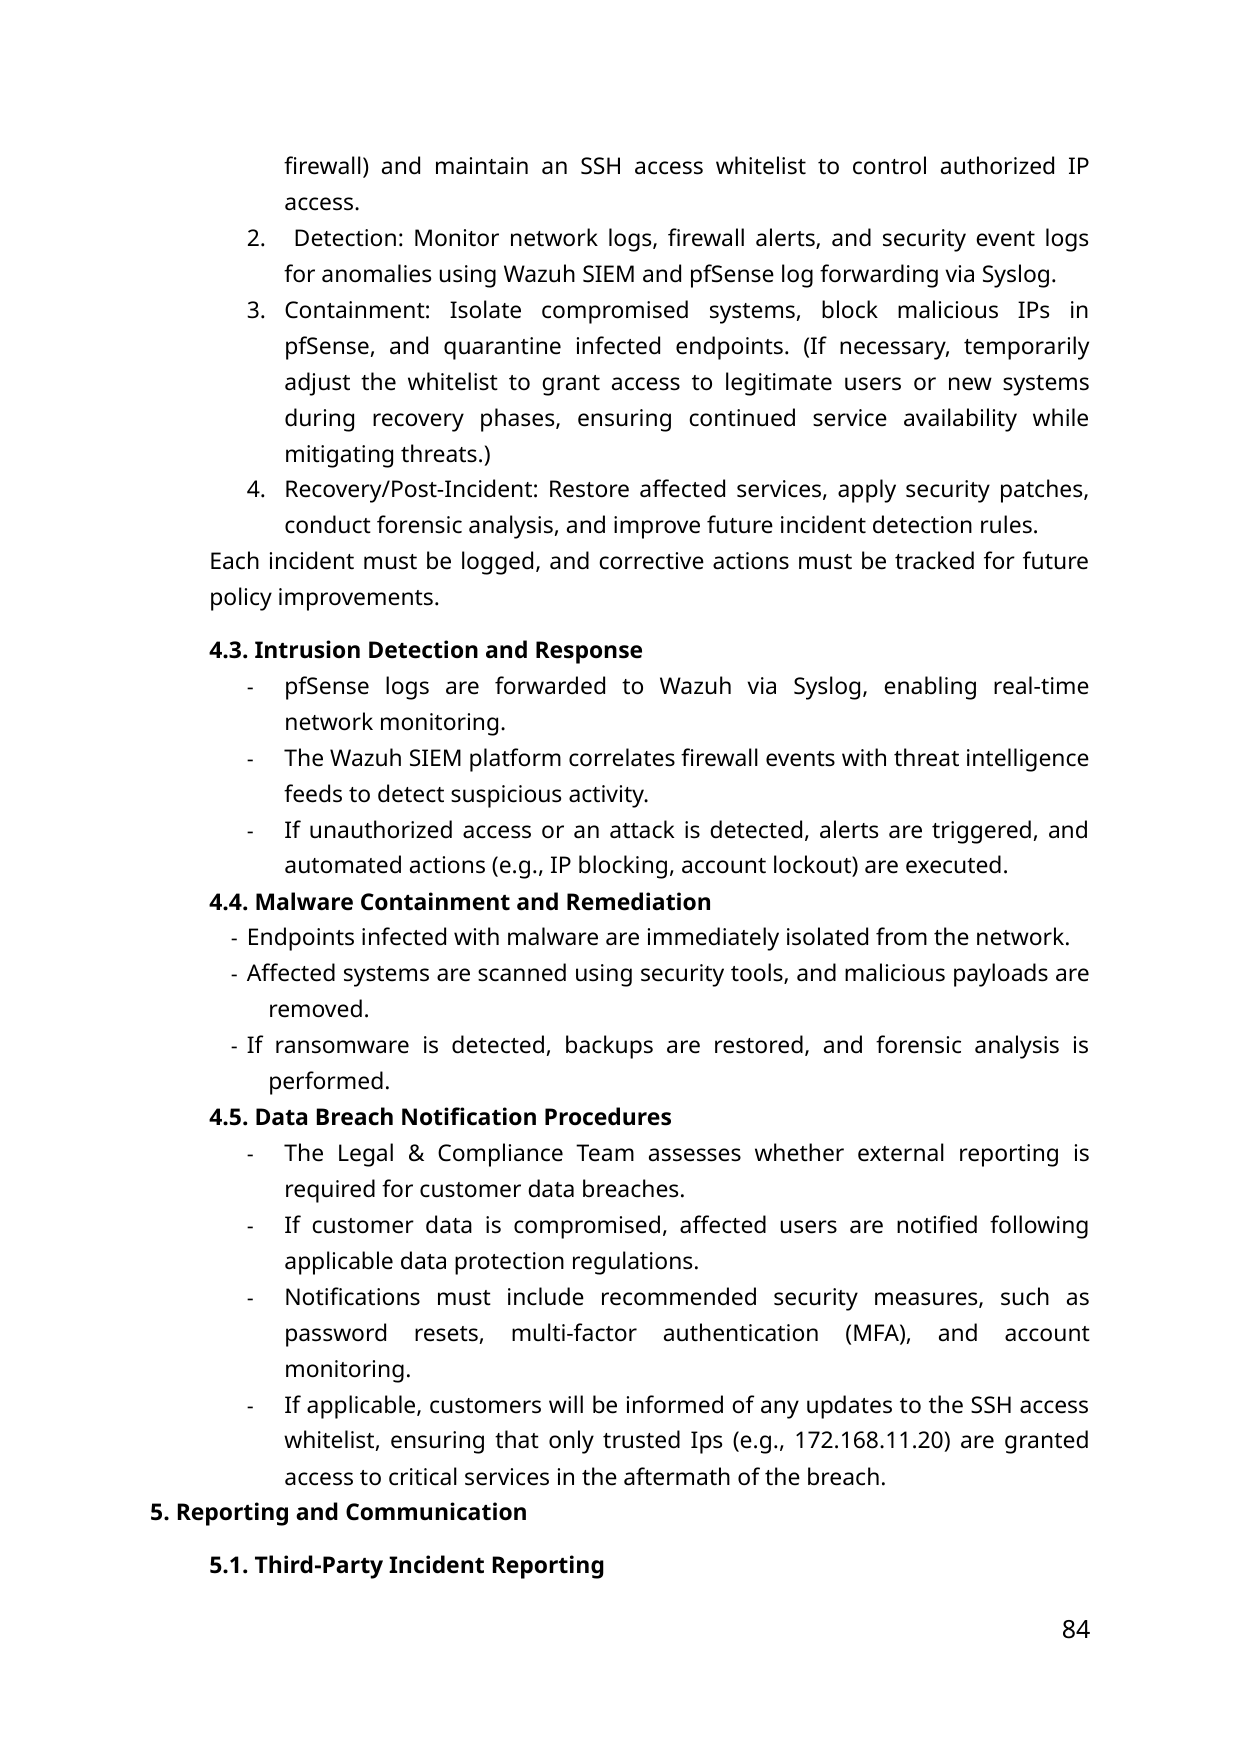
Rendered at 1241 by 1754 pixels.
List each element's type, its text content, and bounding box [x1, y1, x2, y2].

text 5. Reporting and Communication [150, 1496, 1090, 1528]
list If applicable, customers will be informed of any updates to the SSH access whitelist, ensuring that only trusted Ips (e.g., 172.168.11.20) are granted access to critical services in the aftermath of the breach. [247, 1388, 1090, 1492]
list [247, 150, 1090, 217]
text 4.4. Malware Containment and Remediation [209, 885, 1090, 917]
list Detection: Monitor network logs, firewall alerts, and security event logs for anomalies using Wazuh SIEM and pfSense log forwarding via Syslog. [247, 222, 1090, 289]
list If ransomware is detected, backups are restored, and forensic analysis is performed. [231, 1029, 1090, 1096]
text 5.1. Third-Party Incident Reporting [209, 1549, 1090, 1580]
text Each incident must be logged, and corrective actions must be tracked for future policy improvements. [209, 545, 1090, 612]
text 4.5. Data Breach Notification Procedures [209, 1101, 1090, 1132]
list Affected systems are scanned using security tools, and malicious payloads are removed. [231, 957, 1090, 1024]
text 4.3. Intrusion Detection and Response [209, 634, 1090, 665]
list Notifications must include recommended security measures, such as password resets, multi-factor authentication (MFA), and account monitoring. [247, 1281, 1090, 1384]
list pfSense logs are forwarded to Wazuh via Syslog, enabling real-time network monitoring. [247, 670, 1090, 737]
list If unauthorized access or an attack is detected, alerts are triggered, and automated actions (e.g., IP blocking, account lockout) are executed. [247, 813, 1090, 881]
list Containment: Isolate compromised systems, block malicious IPs in pfSense, and quarantine infected endpoints. (If necessary, temporarily adjust the whitelist to grant access to legitimate users or new systems during recovery phases, ensuring continued service availability while mitigating threats.) [247, 294, 1090, 469]
list The Legal & Compliance Team assesses whether external reporting is required for customer data breaches. [247, 1137, 1090, 1204]
list If customer data is compromised, affected users are notified following applicable data protection regulations. [247, 1209, 1090, 1276]
list Endpoints infected with malware are immediately isolated from the network. [231, 921, 1090, 953]
list Recovery/Post-Incident: Restore affected services, apply security patches, conduct forensic analysis, and improve future incident detection rules. [247, 473, 1090, 541]
list The Wazuh SIEM platform correlates firewall events with threat intelligence feeds to detect suspicious activity. [247, 742, 1090, 809]
